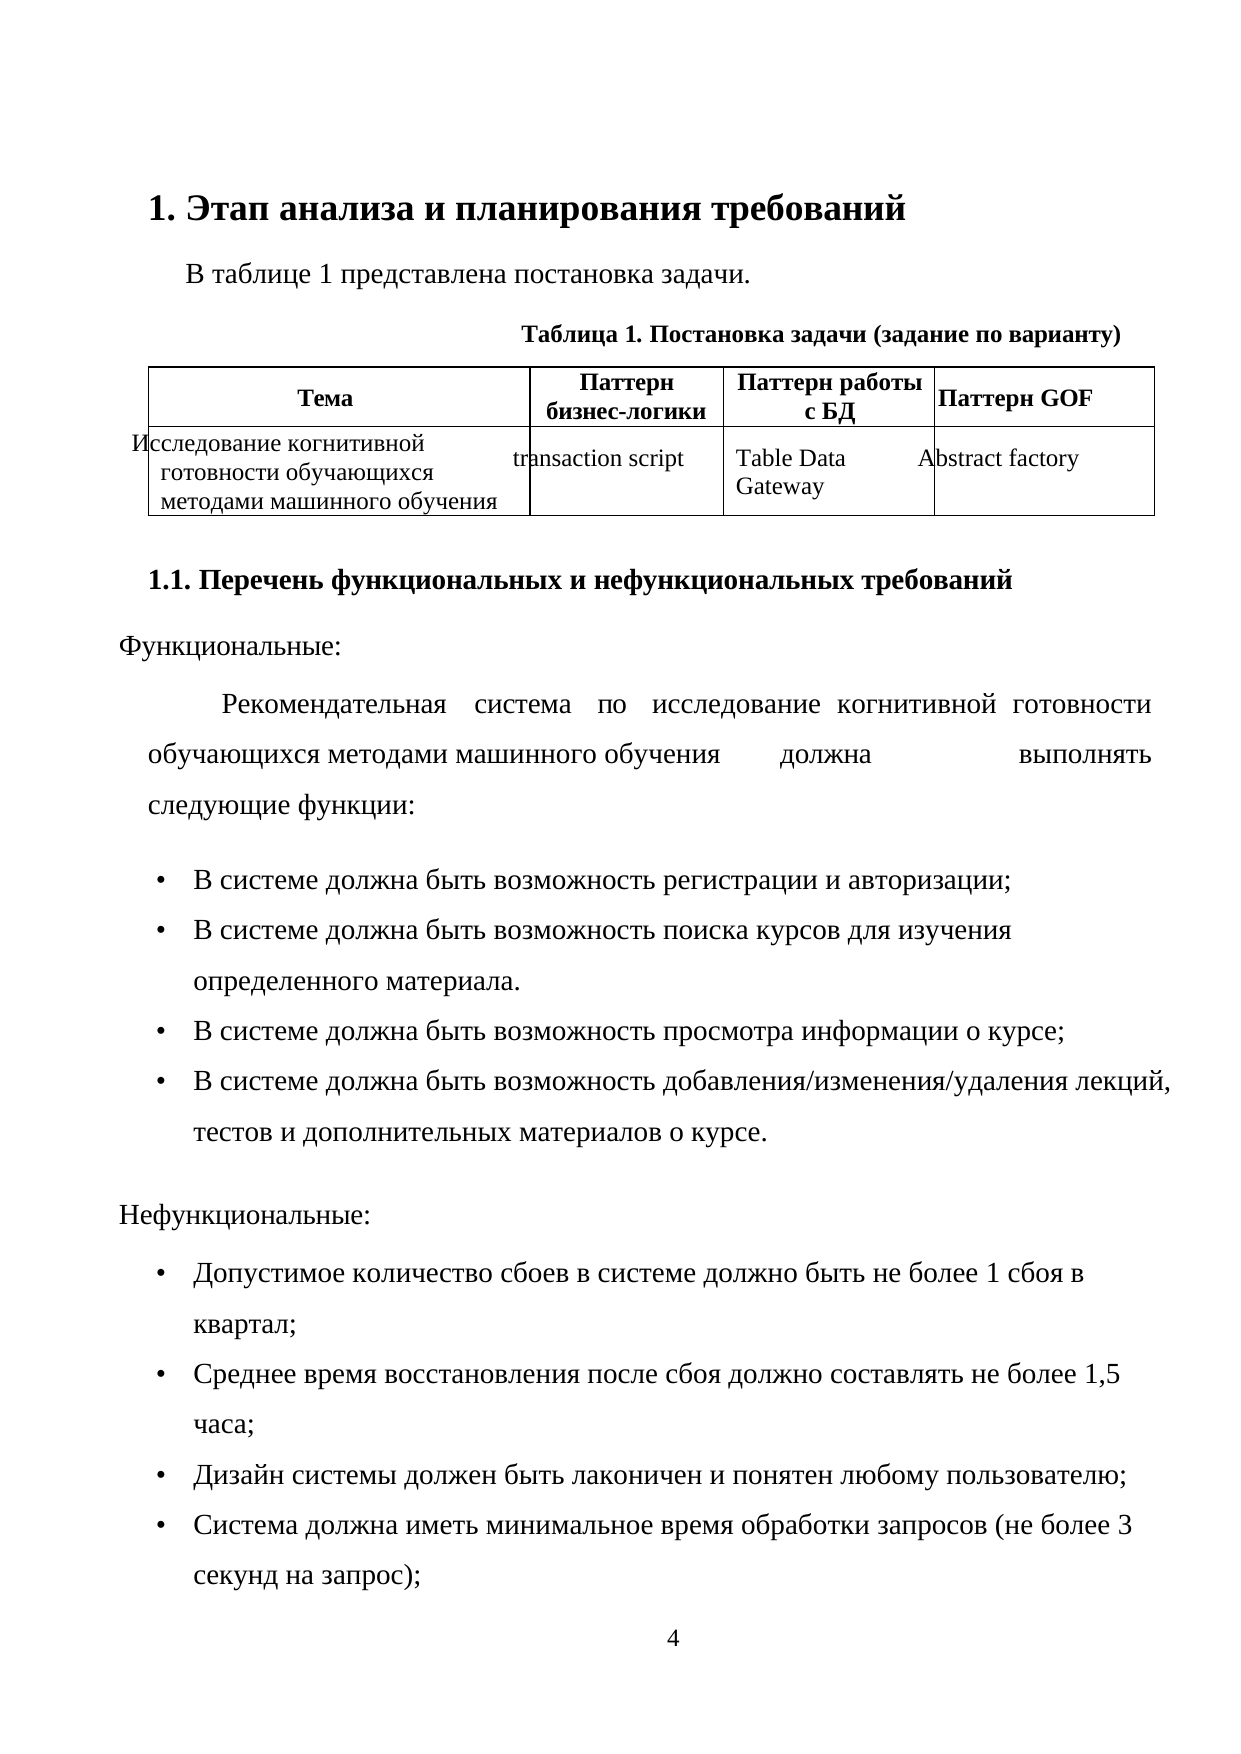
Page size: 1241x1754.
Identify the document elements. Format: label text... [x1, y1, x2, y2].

list В таблице 1 представлена постановка задачи. [185, 257, 1181, 290]
list В системе должна быть возможность добавления/изменения/удаления лекций, тестов и дополнительных материалов о курсе. [156, 1063, 1181, 1147]
table_header Паттерн GOF [935, 368, 1154, 426]
subtitle Перечень функциональных и нефункциональных требований [148, 562, 1181, 596]
table_header Паттерн бизнес-логики [531, 368, 723, 426]
table_cell Table Data Gateway [724, 427, 934, 514]
text Рекомендательная система по исследование когнитивной готовности обучающихся методами машинного обучения должна выполнять следующие функции: [148, 686, 1152, 820]
text Функциональные: [119, 628, 1181, 661]
table_header Паттерн работы с БД [724, 368, 934, 426]
text Нефункциональные: [119, 1197, 1181, 1231]
table_header Тема [149, 368, 529, 426]
table_cell transaction script [531, 427, 723, 514]
list В системе должна быть возможность поиска курсов для изучения определенного материала. [156, 912, 1181, 996]
table_cell Abstract factory [935, 427, 1154, 514]
list Допустимое количество сбоев в системе должно быть не более 1 сбоя в квартал; [156, 1256, 1181, 1339]
list В системе должна быть возможность регистрации и авторизации; [156, 862, 1181, 896]
subtitle Этап анализа и планирования требований [148, 185, 1181, 228]
table_cell Исследование когнитивной готовности обучающихся методами машинного обучения [149, 427, 529, 514]
list В системе должна быть возможность просмотра информации о курсе; [156, 1013, 1181, 1047]
list Среднее время восстановления после сбоя должно составлять не более 1,5 часа; [156, 1356, 1181, 1440]
list Система должна иметь минимальное время обработки запросов (не более 3 секунд на запрос); [156, 1507, 1181, 1591]
list Дизайн системы должен быть лаконичен и понятен любому пользователю; [156, 1457, 1181, 1490]
text Таблица 1. Постановка задачи (задание по варианту) [521, 319, 1181, 347]
